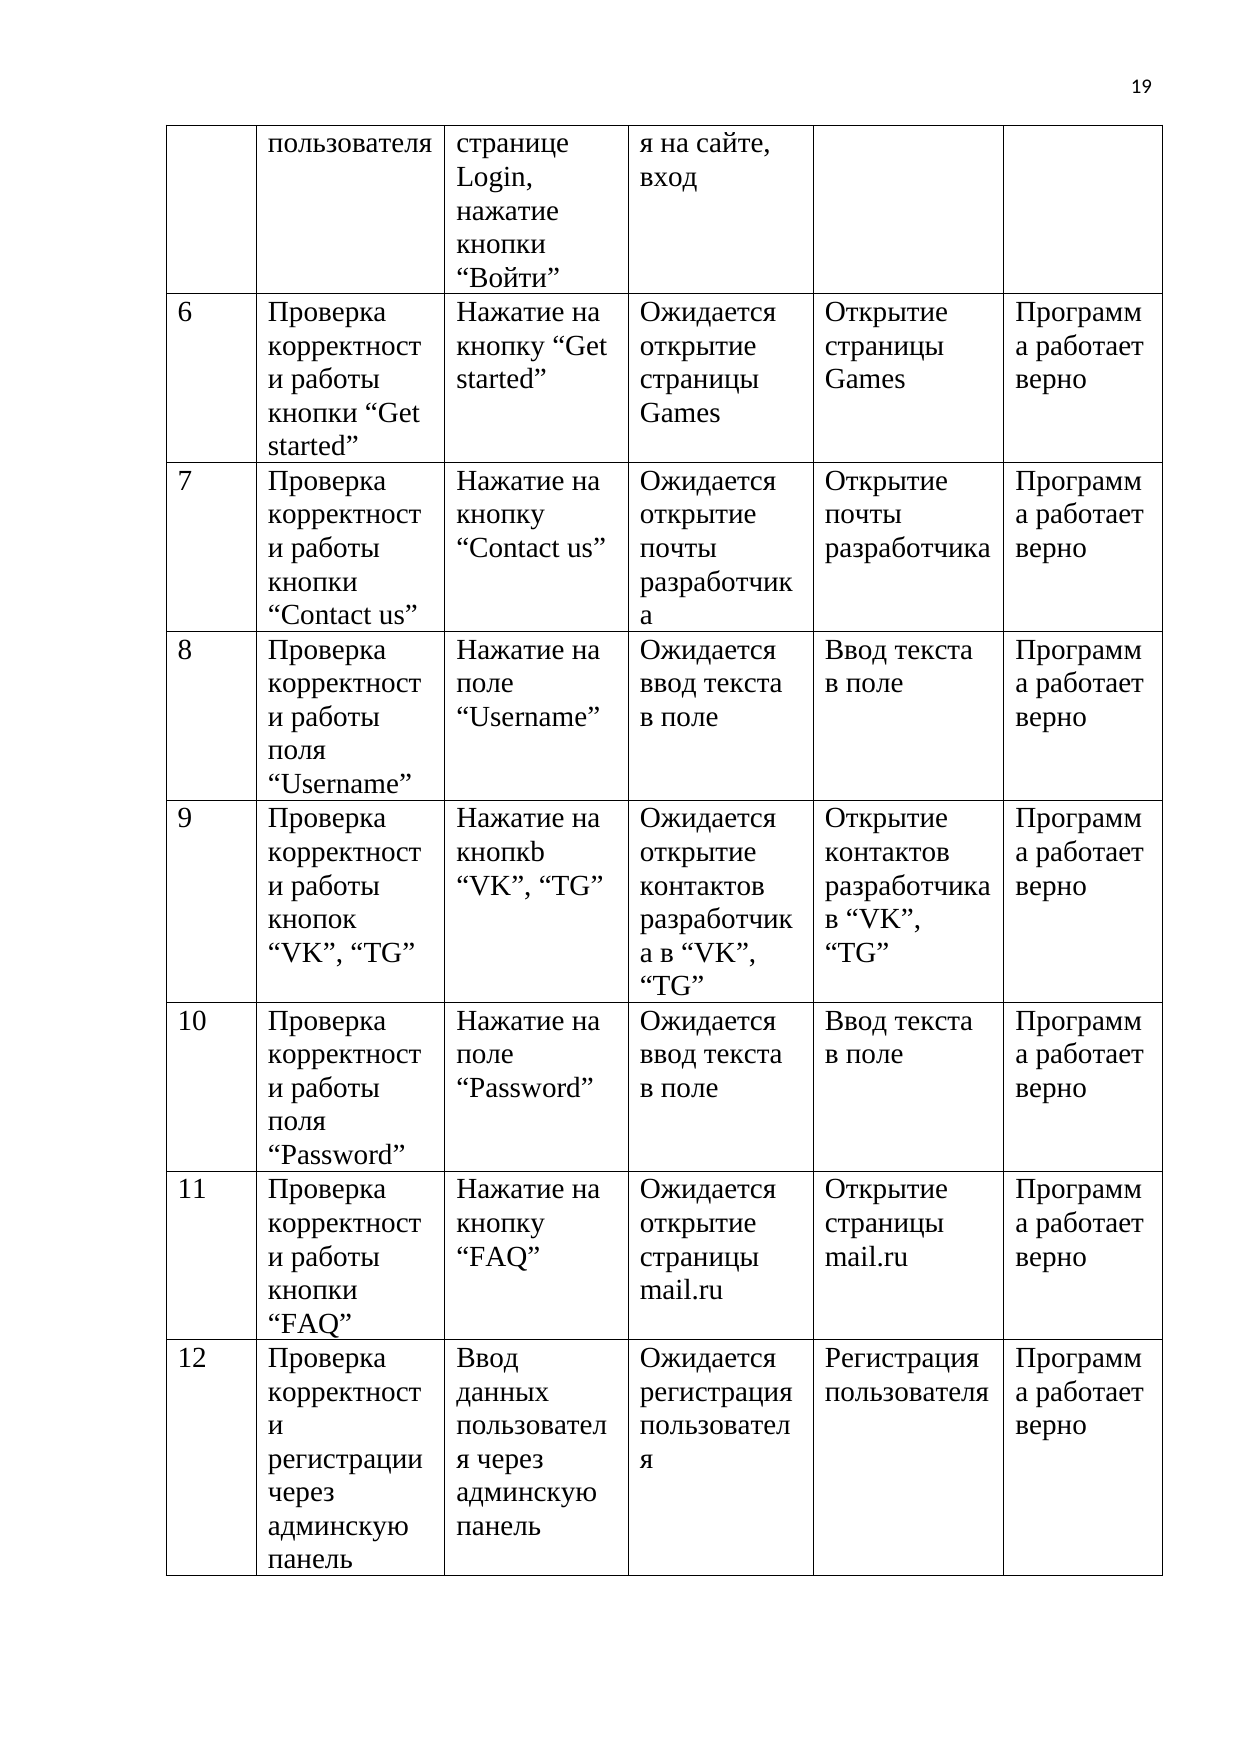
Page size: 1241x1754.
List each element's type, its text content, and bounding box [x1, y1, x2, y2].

table_cell Программа работает верно [1004, 1003, 1162, 1171]
table_cell 5 [167, 126, 256, 293]
table_cell Программа работает верно [1004, 632, 1162, 799]
table_cell Программа работает верно [1004, 801, 1162, 1002]
table_cell Проверка корректности работы поля “Username” [257, 632, 444, 799]
table_cell Ввод текста в поле [814, 632, 1003, 799]
table_cell 8 [167, 632, 256, 799]
table_cell Ожидается открытие страницы mail.ru [629, 1172, 813, 1339]
table_cell Нажатие на кнопку “Get started” [445, 294, 628, 462]
table_cell Нажатие на поле “Username” [445, 632, 628, 799]
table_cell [814, 126, 1003, 293]
table_cell Ожидается открытие почты разработчика [629, 463, 813, 631]
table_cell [445, 126, 628, 293]
table_cell Программа работает верно [1004, 1340, 1162, 1575]
table_cell Программа работает верно [1004, 463, 1162, 631]
table_cell Открытие страницы mail.ru [814, 1172, 1003, 1339]
table_cell Ввод данных пользователя через админскую панель [445, 1340, 628, 1575]
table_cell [257, 126, 444, 293]
table_cell 10 [167, 1003, 256, 1171]
table_cell Проверка корректности регистрации через админскую панель [257, 1340, 444, 1575]
table_cell 7 [167, 463, 256, 631]
table_cell Нажатие на поле “Password” [445, 1003, 628, 1171]
table_cell Ожидается ввод текста в поле [629, 1003, 813, 1171]
table_cell Ожидается регистрация пользователя [629, 1340, 813, 1575]
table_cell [1004, 126, 1162, 293]
table_cell Нажатие на кнопку “FAQ” [445, 1172, 628, 1339]
table_cell 12 [167, 1340, 256, 1575]
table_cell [629, 126, 813, 293]
table_cell Проверка корректности работы поля “Password” [257, 1003, 444, 1171]
table_cell Открытие контактов разработчика в “VK”, “TG” [814, 801, 1003, 1002]
table_cell Ожидается открытие страницы Games [629, 294, 813, 462]
table_cell Регистрация пользователя [814, 1340, 1003, 1575]
table_cell Проверка корректности работы кнопки “FAQ” [257, 1172, 444, 1339]
table_cell Нажатие на кнопку “Contact us” [445, 463, 628, 631]
table_cell Ожидается ввод текста в поле [629, 632, 813, 799]
table_cell Ожидается открытие контактов разработчика в “VK”, “TG” [629, 801, 813, 1002]
table_cell Открытие почты разработчика [814, 463, 1003, 631]
table_cell Нажатие на кнопкb “VK”, “TG” [445, 801, 628, 1002]
table_cell Проверка корректности работы кнопок “VK”, “TG” [257, 801, 444, 1002]
table_cell Ввод текста в поле [814, 1003, 1003, 1171]
table_cell Программа работает верно [1004, 294, 1162, 462]
table_cell Открытие страницы Games [814, 294, 1003, 462]
table_cell Программа работает верно [1004, 1172, 1162, 1339]
table_cell Проверка корректности работы кнопки “Contact us” [257, 463, 444, 631]
table_cell Проверка корректности работы кнопки “Get started” [257, 294, 444, 462]
table_cell 9 [167, 801, 256, 1002]
table_cell 6 [167, 294, 256, 462]
table_cell 11 [167, 1172, 256, 1339]
